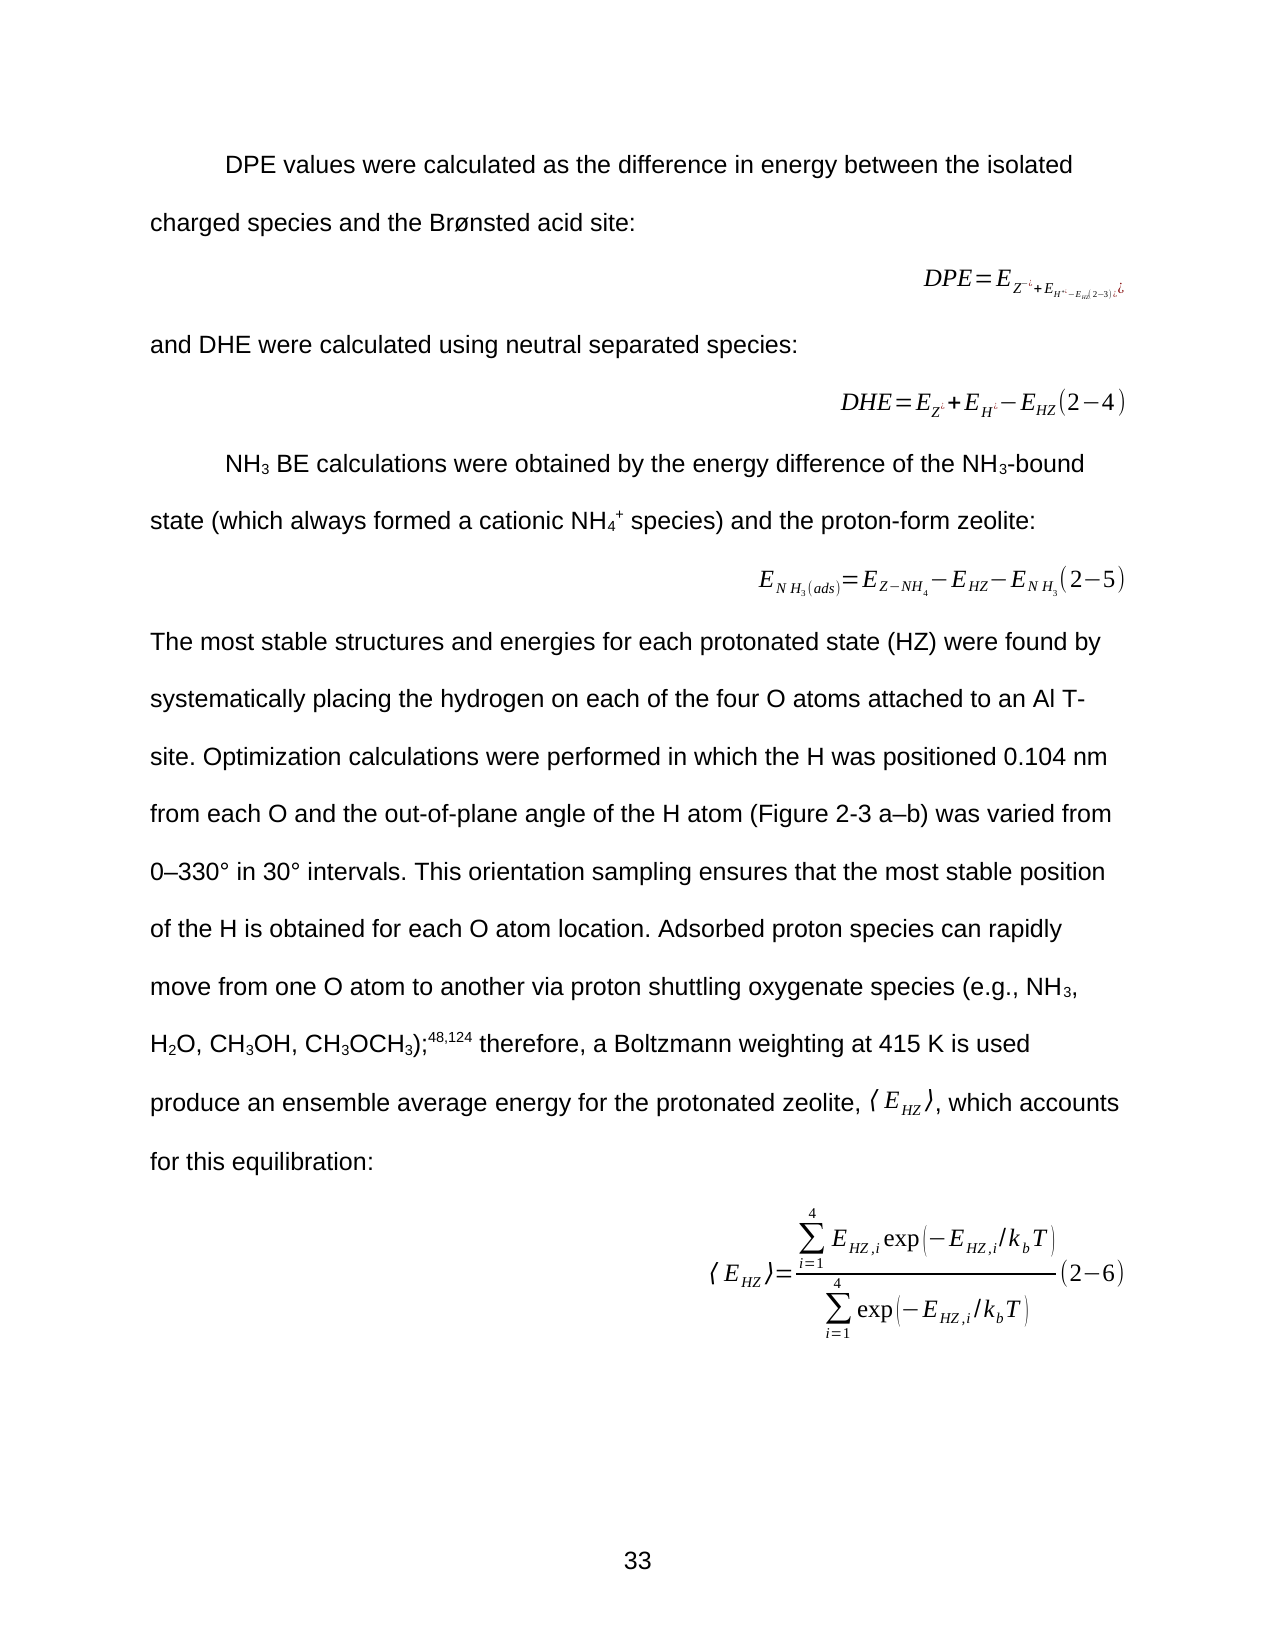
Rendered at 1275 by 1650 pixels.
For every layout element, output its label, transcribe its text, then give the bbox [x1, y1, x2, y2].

text and DHE were calculated using neutral separated species: [150, 330, 1125, 358]
text DPE values were calculated as the difference in energy between the isolated charged species and the Brønsted acid site: [150, 150, 1125, 236]
text NH3 BE calculations were obtained by the energy difference of the NH3-bound state (which always formed a cationic NH4+ species) and the proton-form zeolite: [150, 449, 1125, 535]
text The most stable structures and energies for each protonated state (HZ) were found by systematically placing the hydrogen on each of the four O atoms attached to an Al T-site. Optimization calculations were performed in which the H was positioned 0.104 nm from each O and the out-of-plane angle of the H atom (Figure 2-3 a–b) was varied from 0–330° in 30° intervals. This orientation sampling ensures that the most stable position of the H is obtained for each O atom location. Adsorbed proton species can rapidly move from one O atom to another via proton shuttling oxygenate species (e.g., NH3, H2O, CH3OH, CH3OCH3);48,124 therefore, a Boltzmann weighting at 415 K is used produce an ensemble average energy for the protonated zeolite, , which accounts for this equilibration: [150, 627, 1125, 1176]
